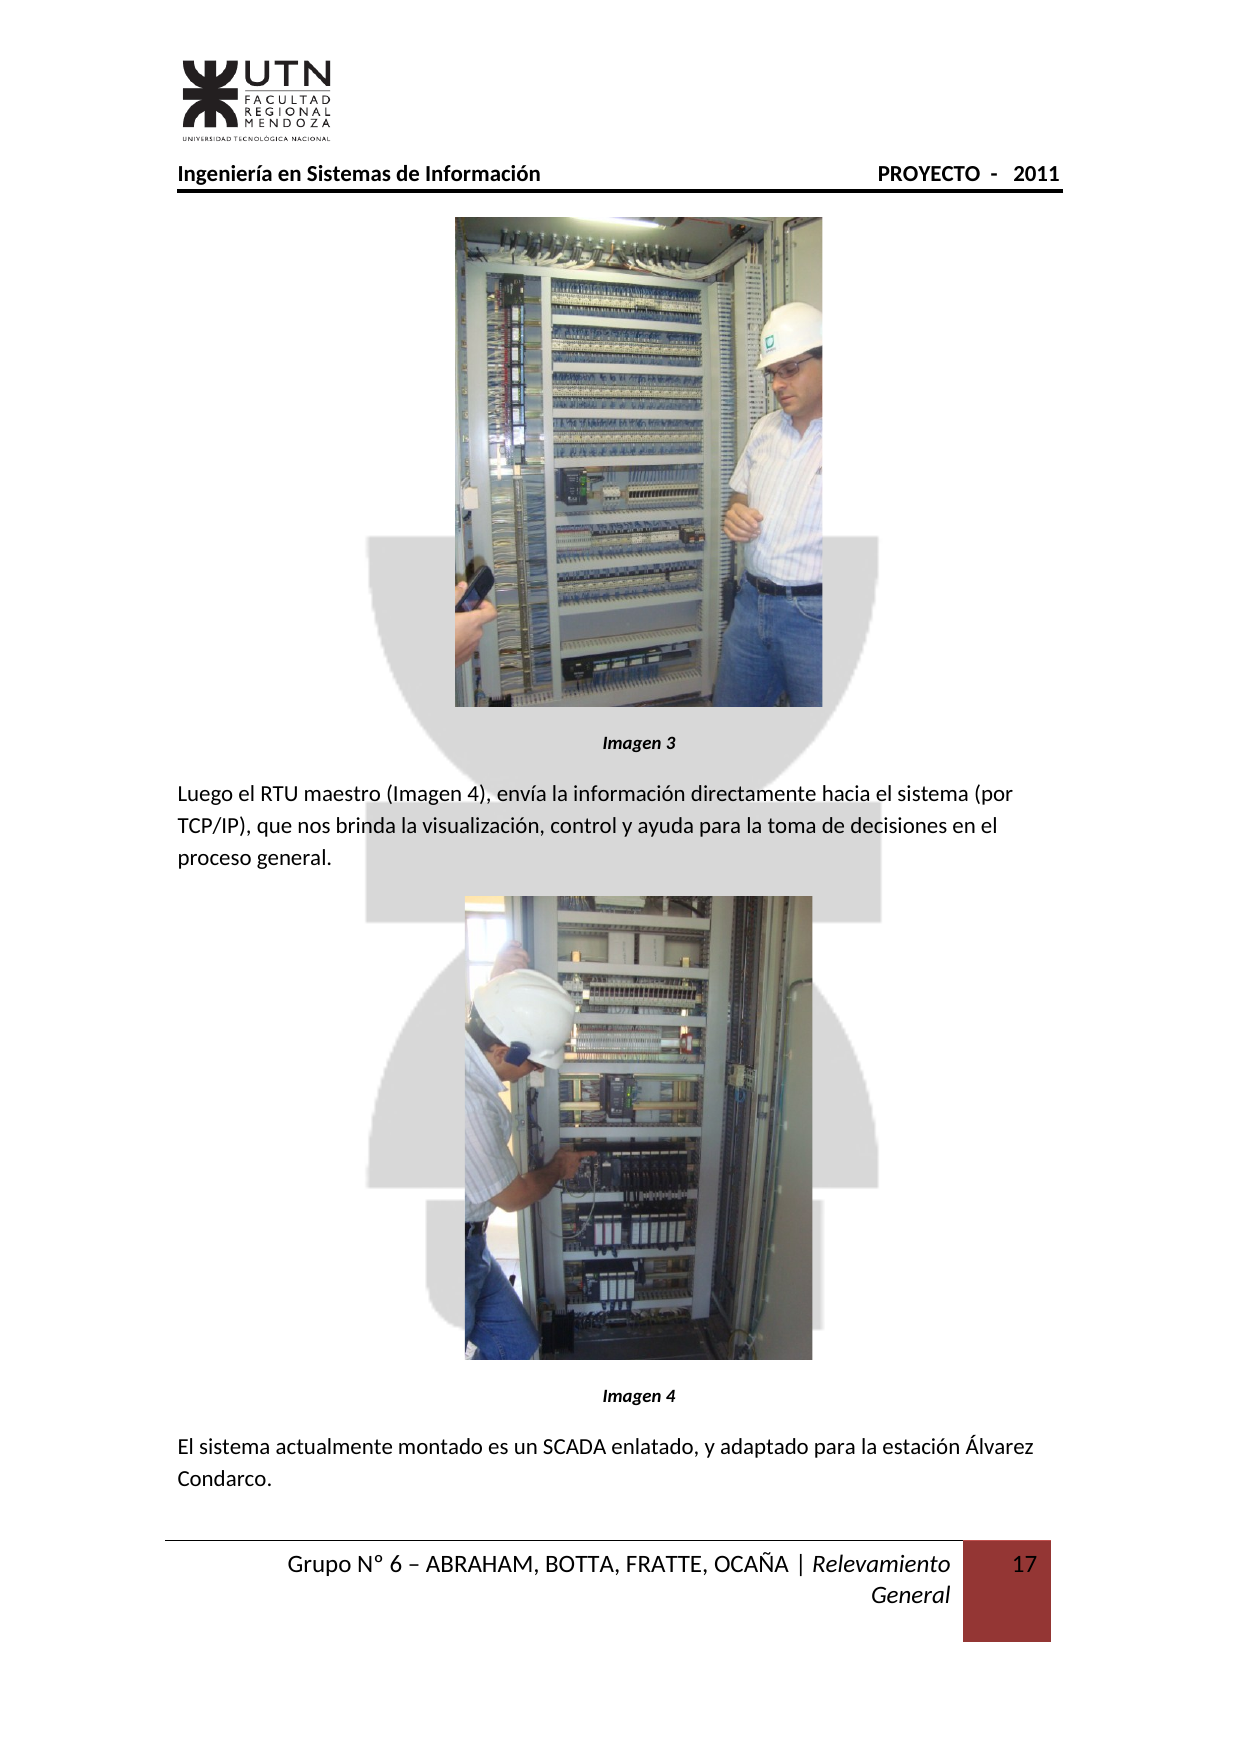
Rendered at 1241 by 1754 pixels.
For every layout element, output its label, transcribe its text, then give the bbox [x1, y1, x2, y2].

text Imagen 3 [177, 732, 1063, 754]
text Luego el RTU maestro (Imagen 4), envía la información directamente hacia el sistema (por TCP/IP), que nos brinda la visualización, control y ayuda para la toma de decisiones en el proceso general. [177, 779, 1063, 871]
text Imagen 4 [177, 1384, 1063, 1407]
text El sistema actualmente montado es un SCADA enlatado, y adaptado para la estación Álvarez Condarco. [177, 1432, 1063, 1492]
picture [464, 896, 813, 1360]
picture [455, 217, 823, 707]
picture [177, 59, 334, 147]
